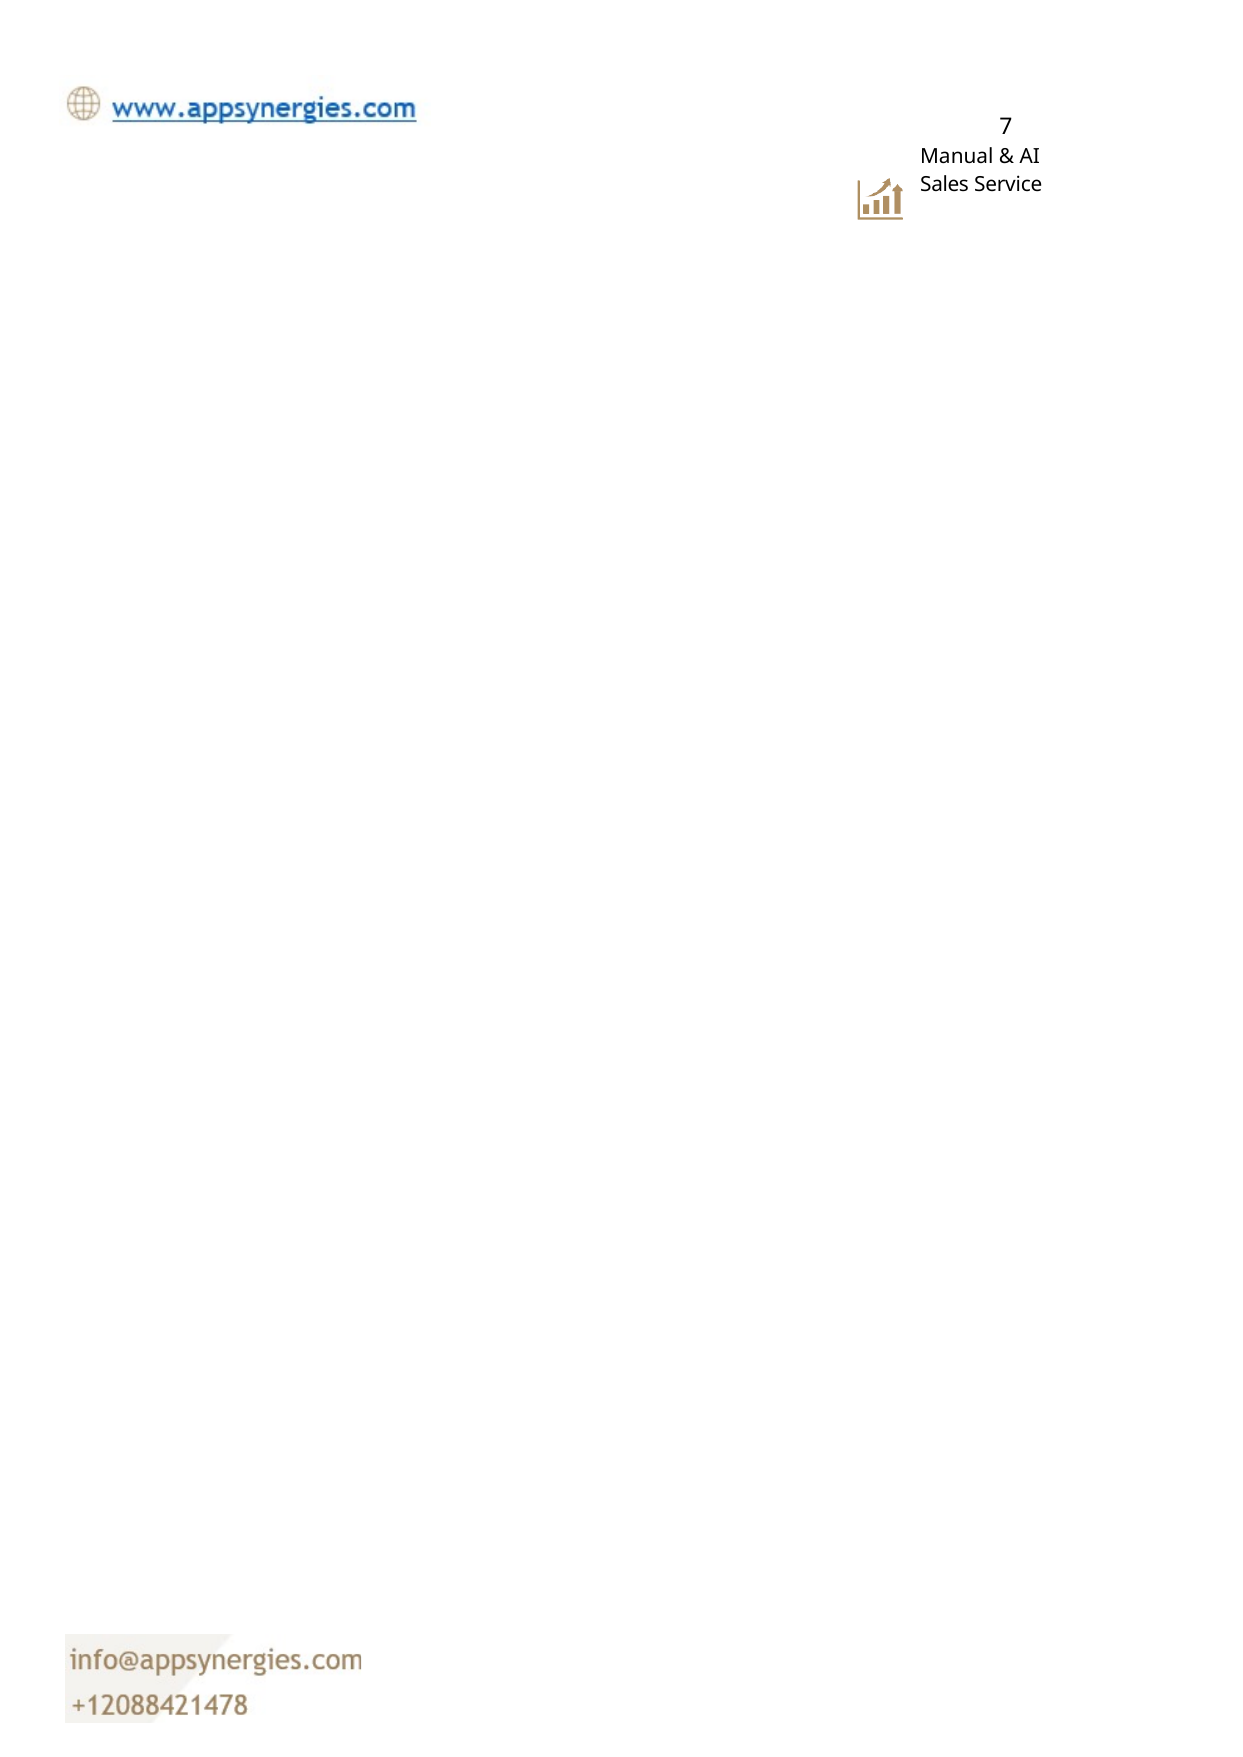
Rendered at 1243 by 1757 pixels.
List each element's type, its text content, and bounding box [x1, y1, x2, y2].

text Manual & AI Sales Service [920, 141, 1066, 198]
picture [65, 1634, 362, 1723]
picture [864, 178, 903, 214]
picture [58, 75, 431, 135]
